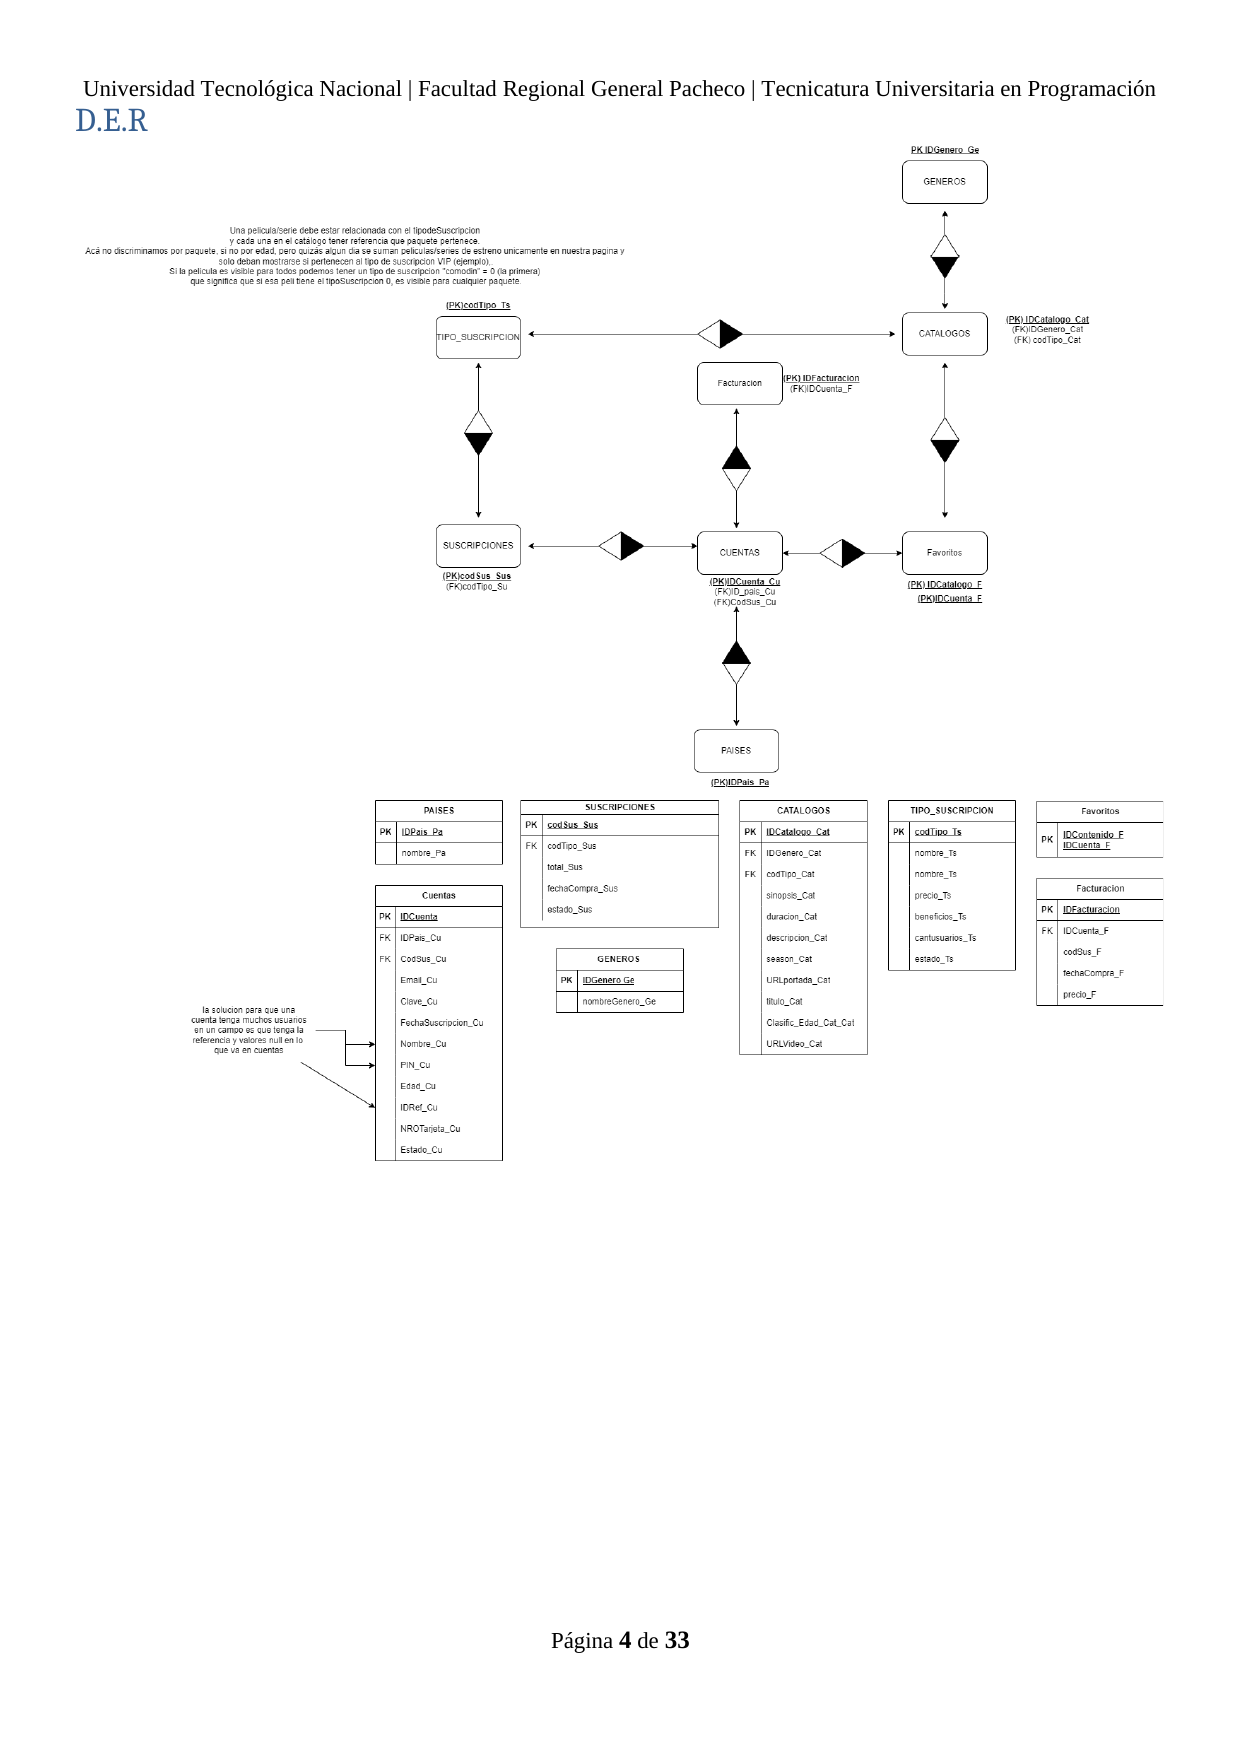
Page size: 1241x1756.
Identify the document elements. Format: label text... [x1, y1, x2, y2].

subtitle D.E.R [75, 101, 1165, 140]
picture [75, 139, 1164, 1161]
